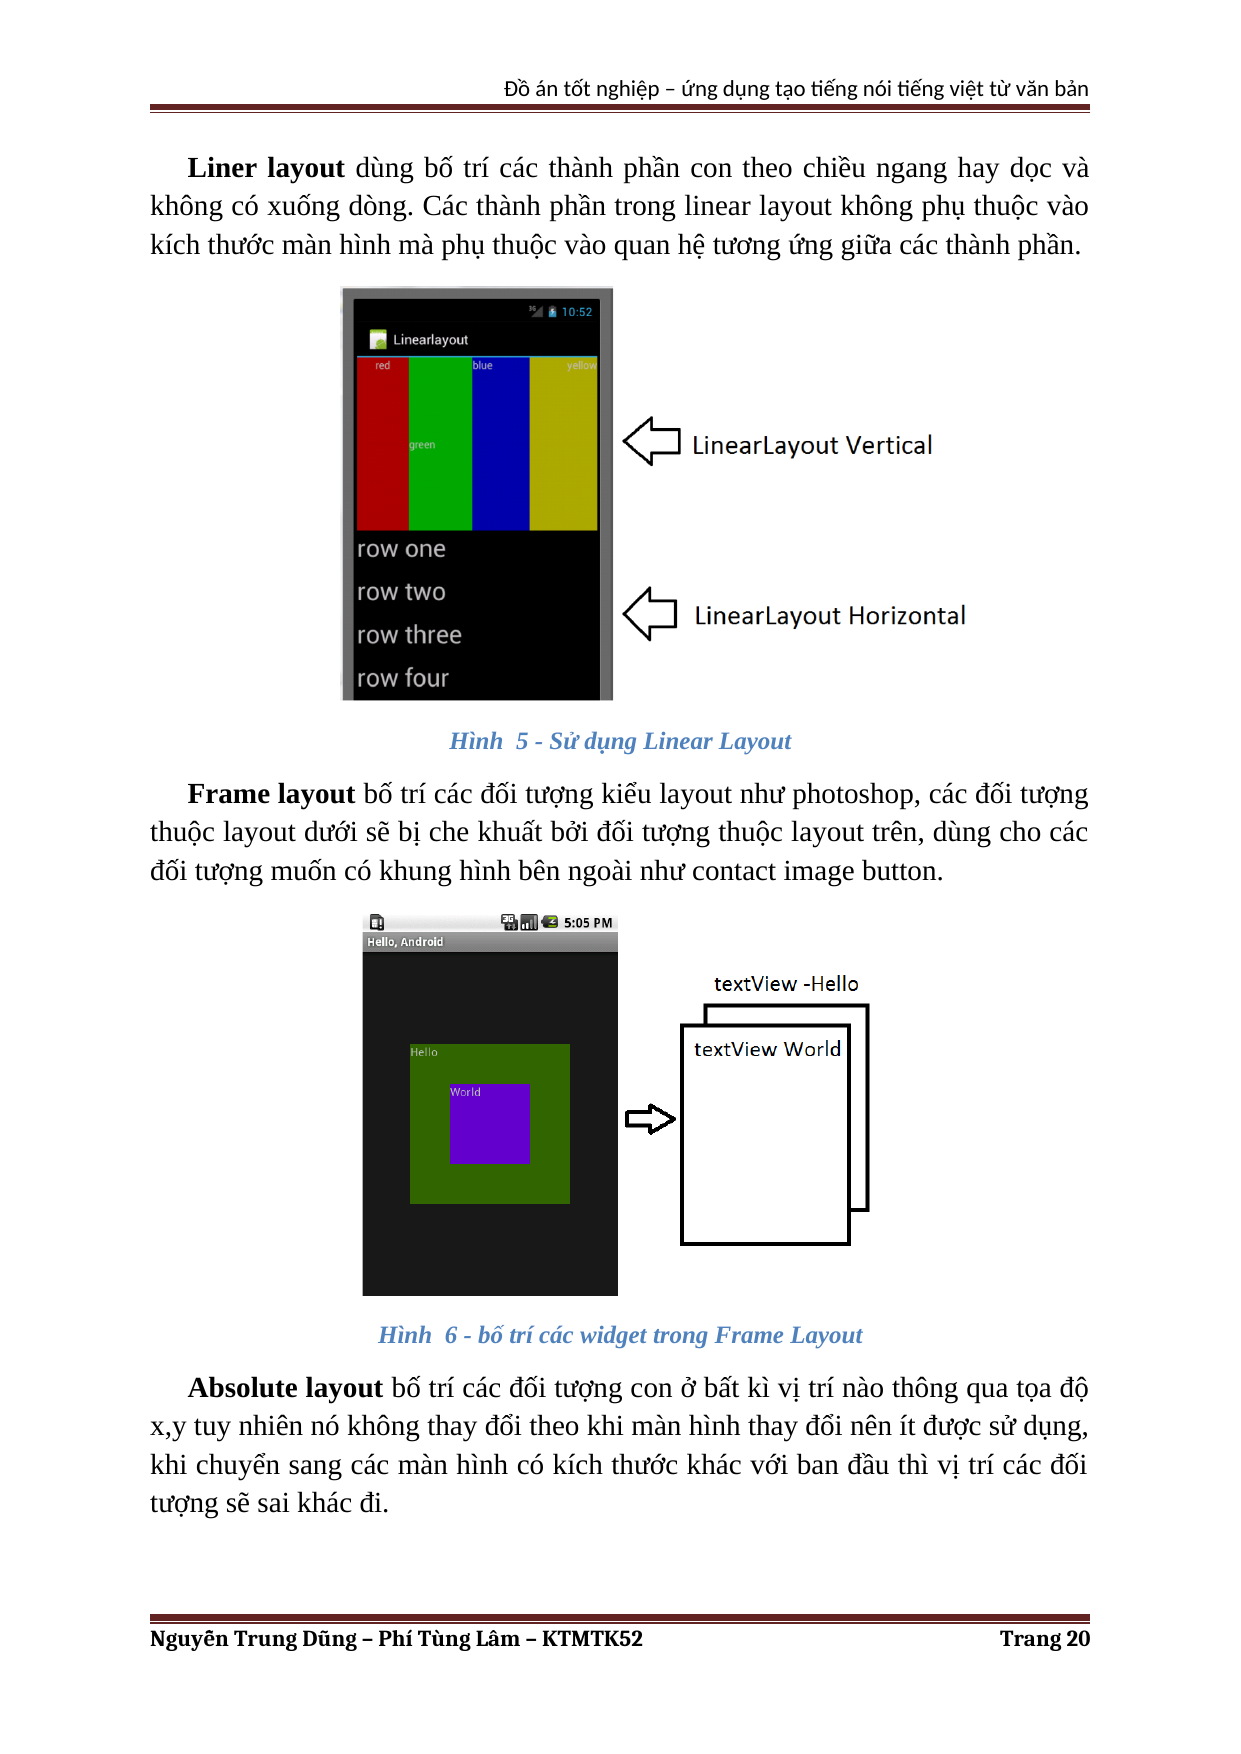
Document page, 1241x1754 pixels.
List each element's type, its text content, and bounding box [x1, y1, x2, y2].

text Hình 5 - Sử dụng Linear Layout [150, 726, 1090, 755]
text Liner layout dùng bố trí các thành phần con theo chiều ngang hay dọc và không có xuống dòng. Các thành phần trong linear layout không phụ thuộc vào kích thước màn hình mà phụ thuộc vào quan hệ tương ứng giữa các thành phần. [150, 150, 1090, 261]
text Hình 6 - bố trí các widget trong Frame Layout [150, 1320, 1090, 1349]
text Frame layout bố trí các đối tượng kiểu layout như photoshop, các đối tượng thuộc layout dưới sẽ bị che khuất bởi đối tượng thuộc layout trên, dùng cho các đối tượng muốn có khung hình bên ngoài như contact image button. [150, 776, 1090, 887]
text Absolute layout bố trí các đối tượng con ở bất kì vị trí nào thông qua tọa độ x,y tuy nhiên nó không thay đổi theo khi màn hình thay đổi nên ít được sử dụng, khi chuyển sang các màn hình có kích thước khác với ban đầu thì vị trí các đối tượng sẽ sai khác đi. [150, 1370, 1090, 1519]
picture [362, 912, 953, 1296]
picture [340, 286, 976, 702]
